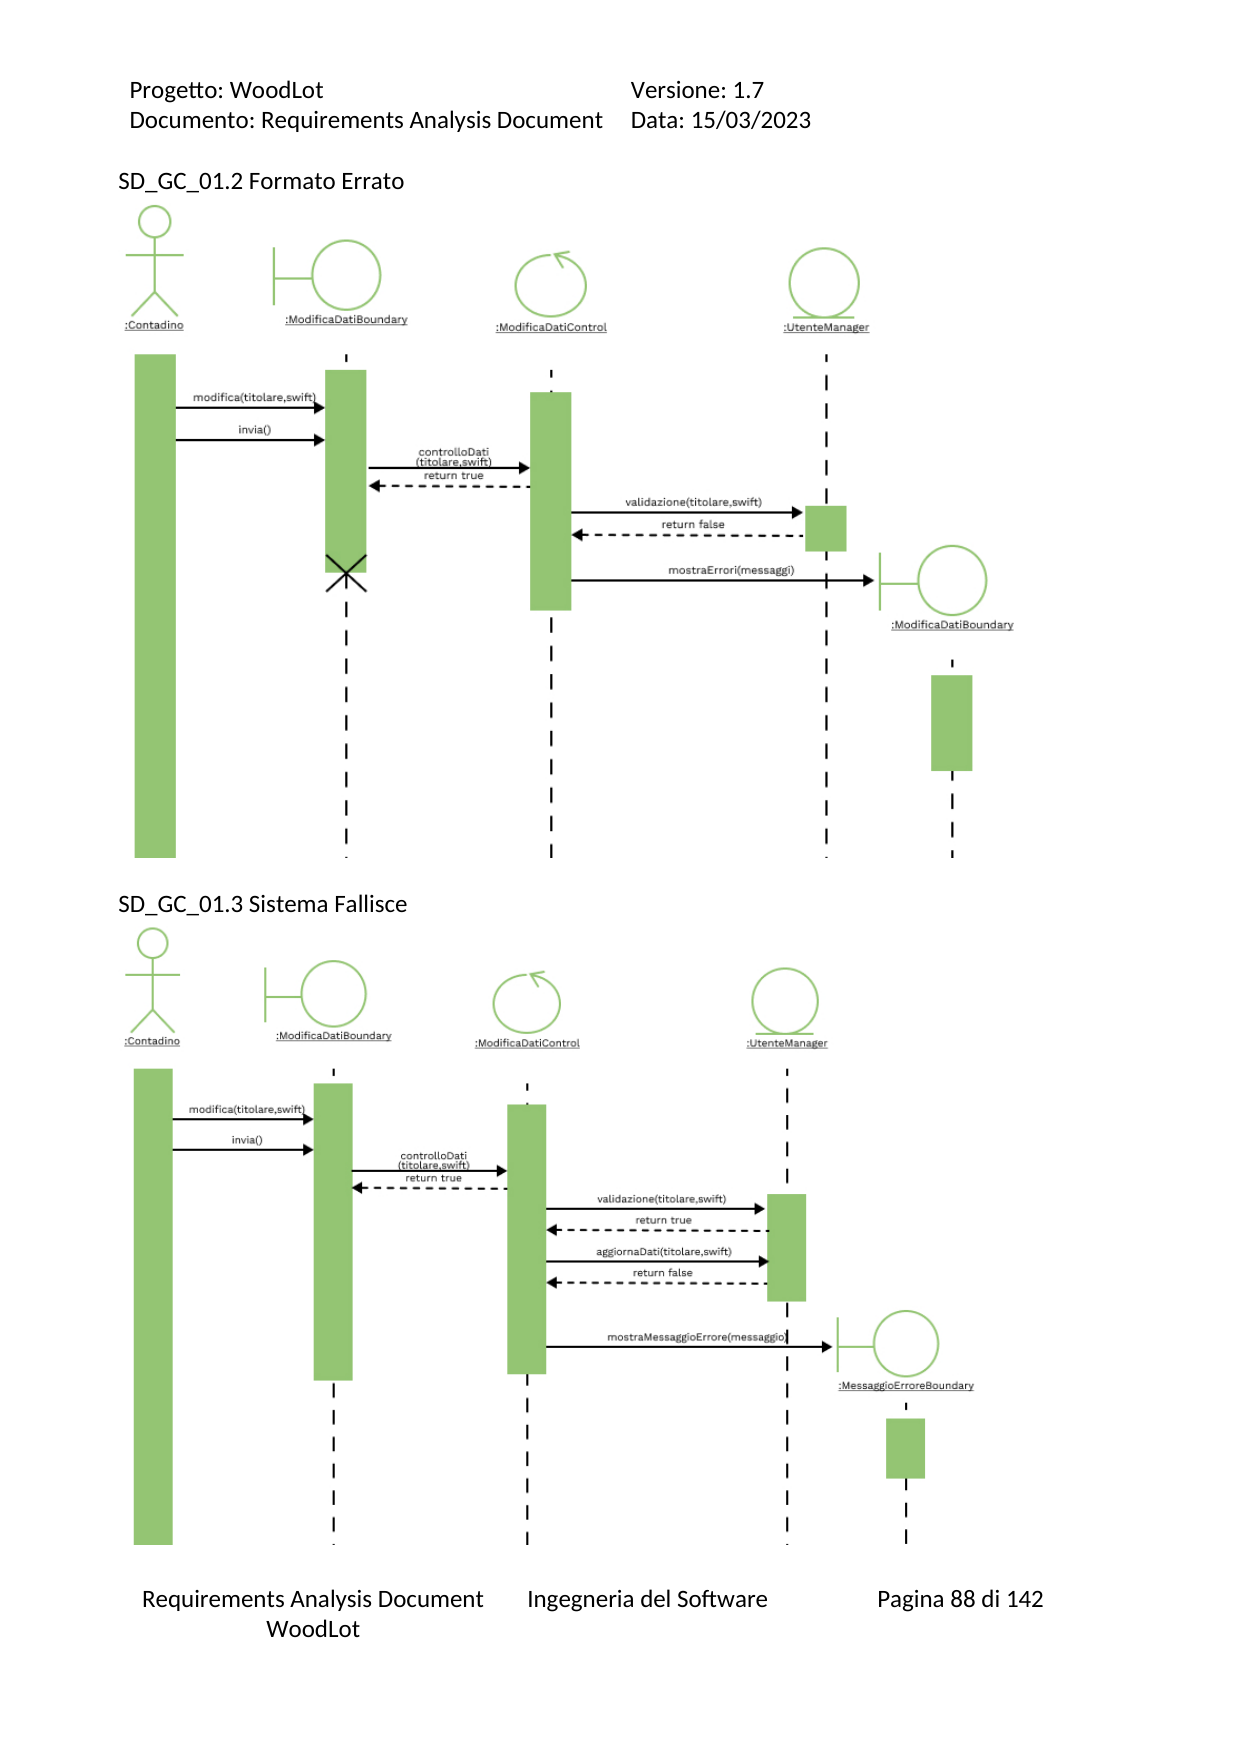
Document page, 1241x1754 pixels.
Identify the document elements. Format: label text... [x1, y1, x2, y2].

picture [118, 196, 1055, 858]
text SD_GC_01.3 Sistema Fallisce [118, 888, 1122, 919]
picture [118, 919, 1004, 1545]
